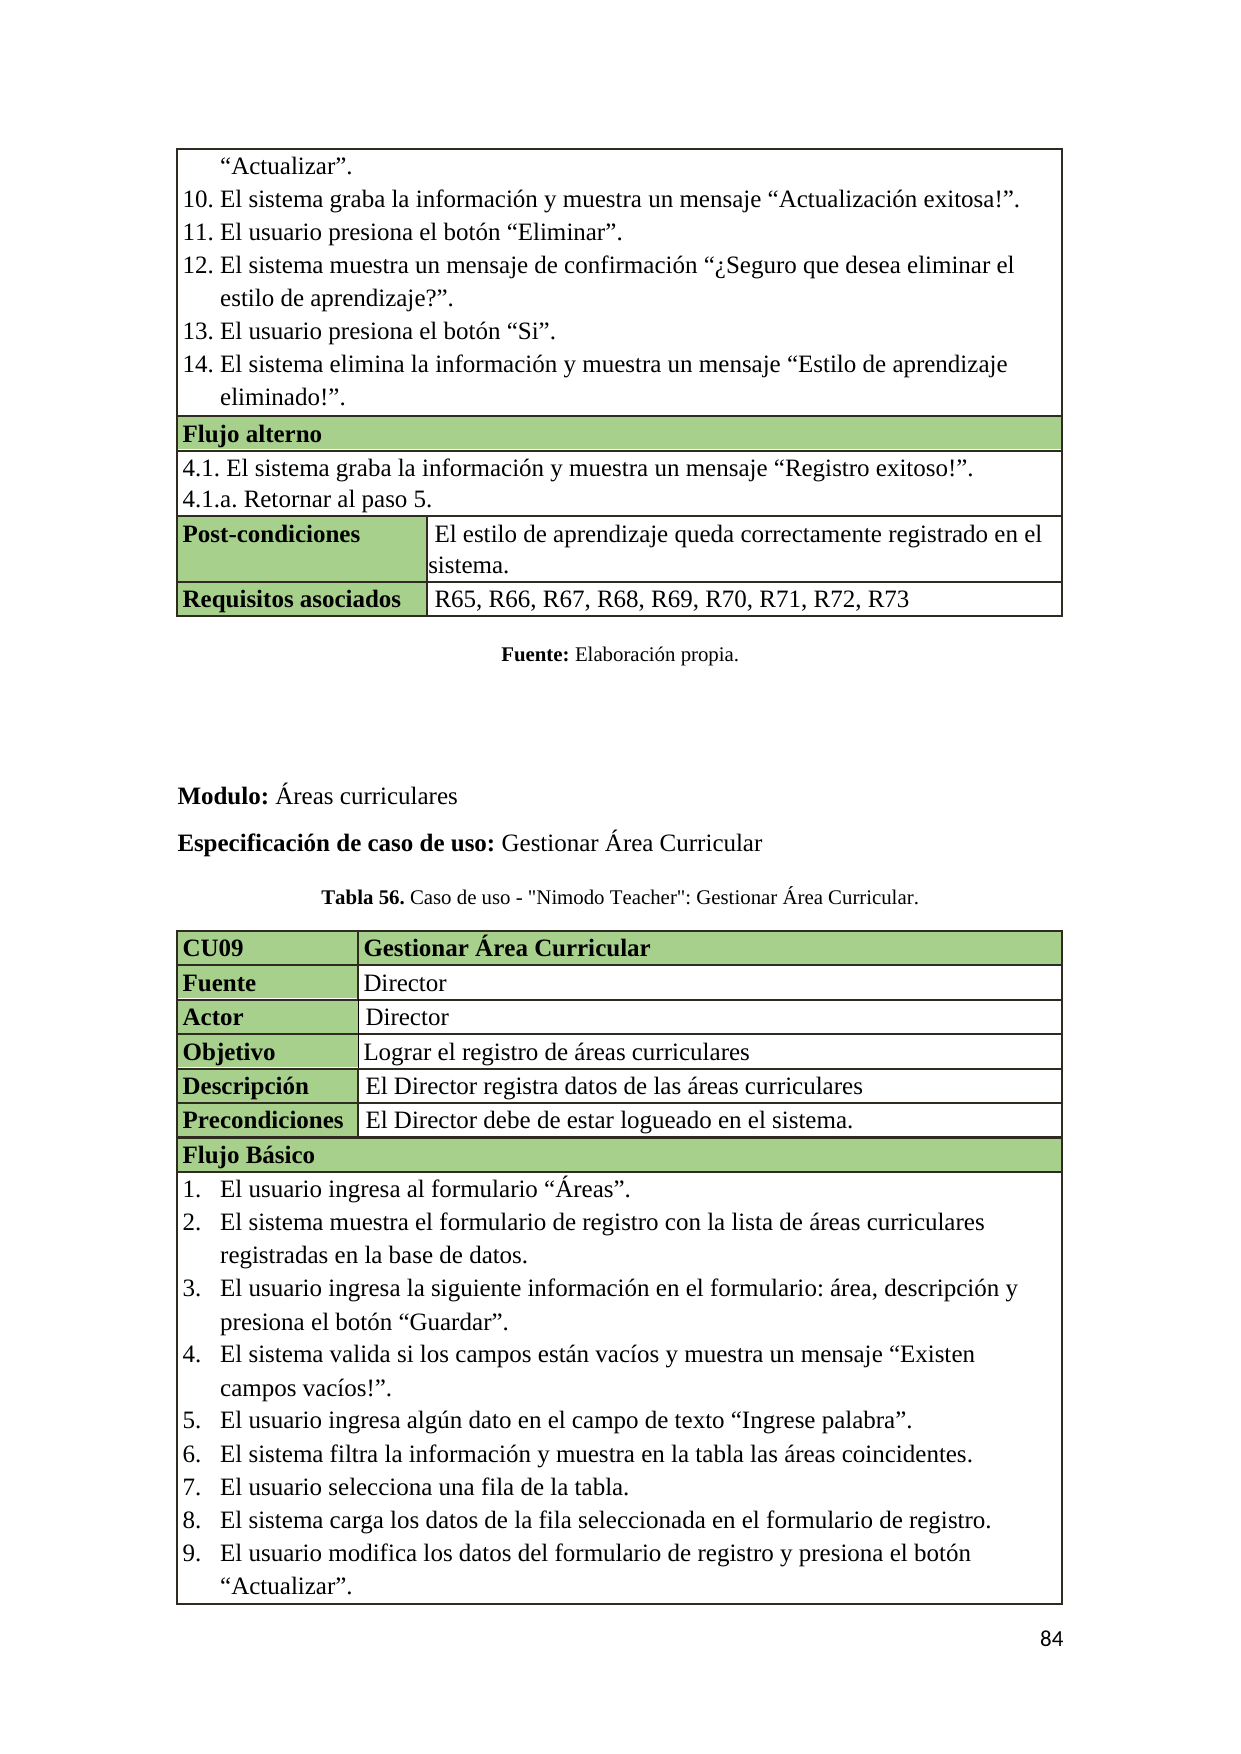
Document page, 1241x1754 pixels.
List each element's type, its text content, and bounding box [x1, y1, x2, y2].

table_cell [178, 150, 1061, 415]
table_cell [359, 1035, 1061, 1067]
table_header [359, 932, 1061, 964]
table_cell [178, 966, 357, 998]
text Tabla 56. Caso de uso - "Nimodo Teacher": Gestionar Área Curricular. [177, 884, 1063, 909]
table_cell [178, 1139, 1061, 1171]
text Modulo: Áreas curriculares [177, 781, 1063, 809]
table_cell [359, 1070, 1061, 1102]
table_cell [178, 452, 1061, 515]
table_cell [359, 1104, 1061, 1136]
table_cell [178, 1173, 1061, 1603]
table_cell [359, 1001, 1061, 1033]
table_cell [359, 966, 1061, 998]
text Fuente: Elaboración propia. [177, 642, 1063, 666]
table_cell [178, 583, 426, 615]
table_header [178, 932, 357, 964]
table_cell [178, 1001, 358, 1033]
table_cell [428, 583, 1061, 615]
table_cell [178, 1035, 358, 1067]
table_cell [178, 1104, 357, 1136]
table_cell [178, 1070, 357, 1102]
text Especificación de caso de uso: Gestionar Área Curricular [177, 828, 1063, 857]
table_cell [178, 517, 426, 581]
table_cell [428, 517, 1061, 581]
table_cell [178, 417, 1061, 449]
